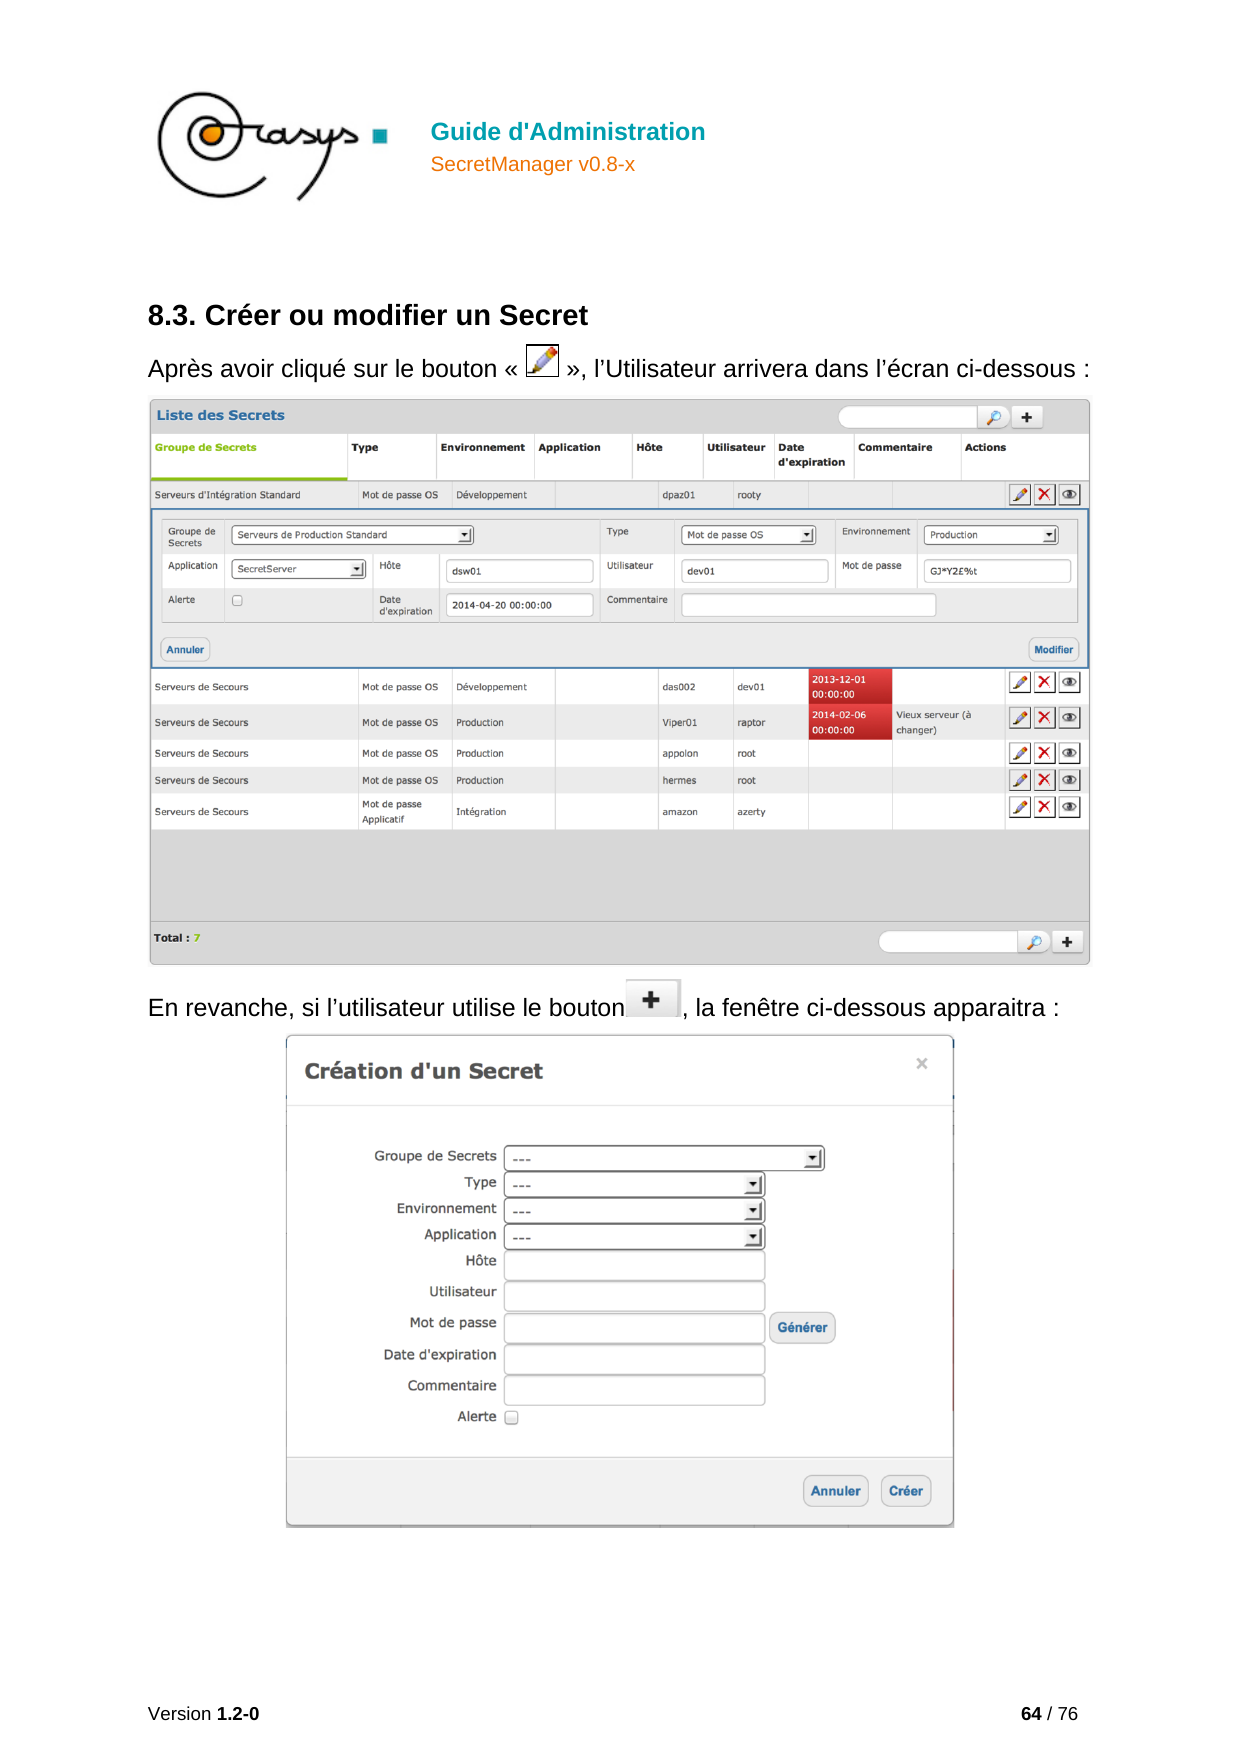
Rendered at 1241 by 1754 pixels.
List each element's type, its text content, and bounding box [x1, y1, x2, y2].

picture [527, 346, 558, 376]
text Après avoir cliqué sur le bouton « », l’Utilisateur arrivera dans l’écran ci-dessous : [148, 344, 1092, 383]
picture [625, 979, 682, 1017]
text En revanche, si l’utilisateur utilise le bouton, la fenêtre ci-dessous apparaitra : [148, 979, 1092, 1021]
picture [285, 1033, 955, 1528]
picture [147, 395, 1093, 967]
picture [147, 80, 408, 220]
subtitle Créer ou modifier un Secret [148, 298, 1092, 332]
